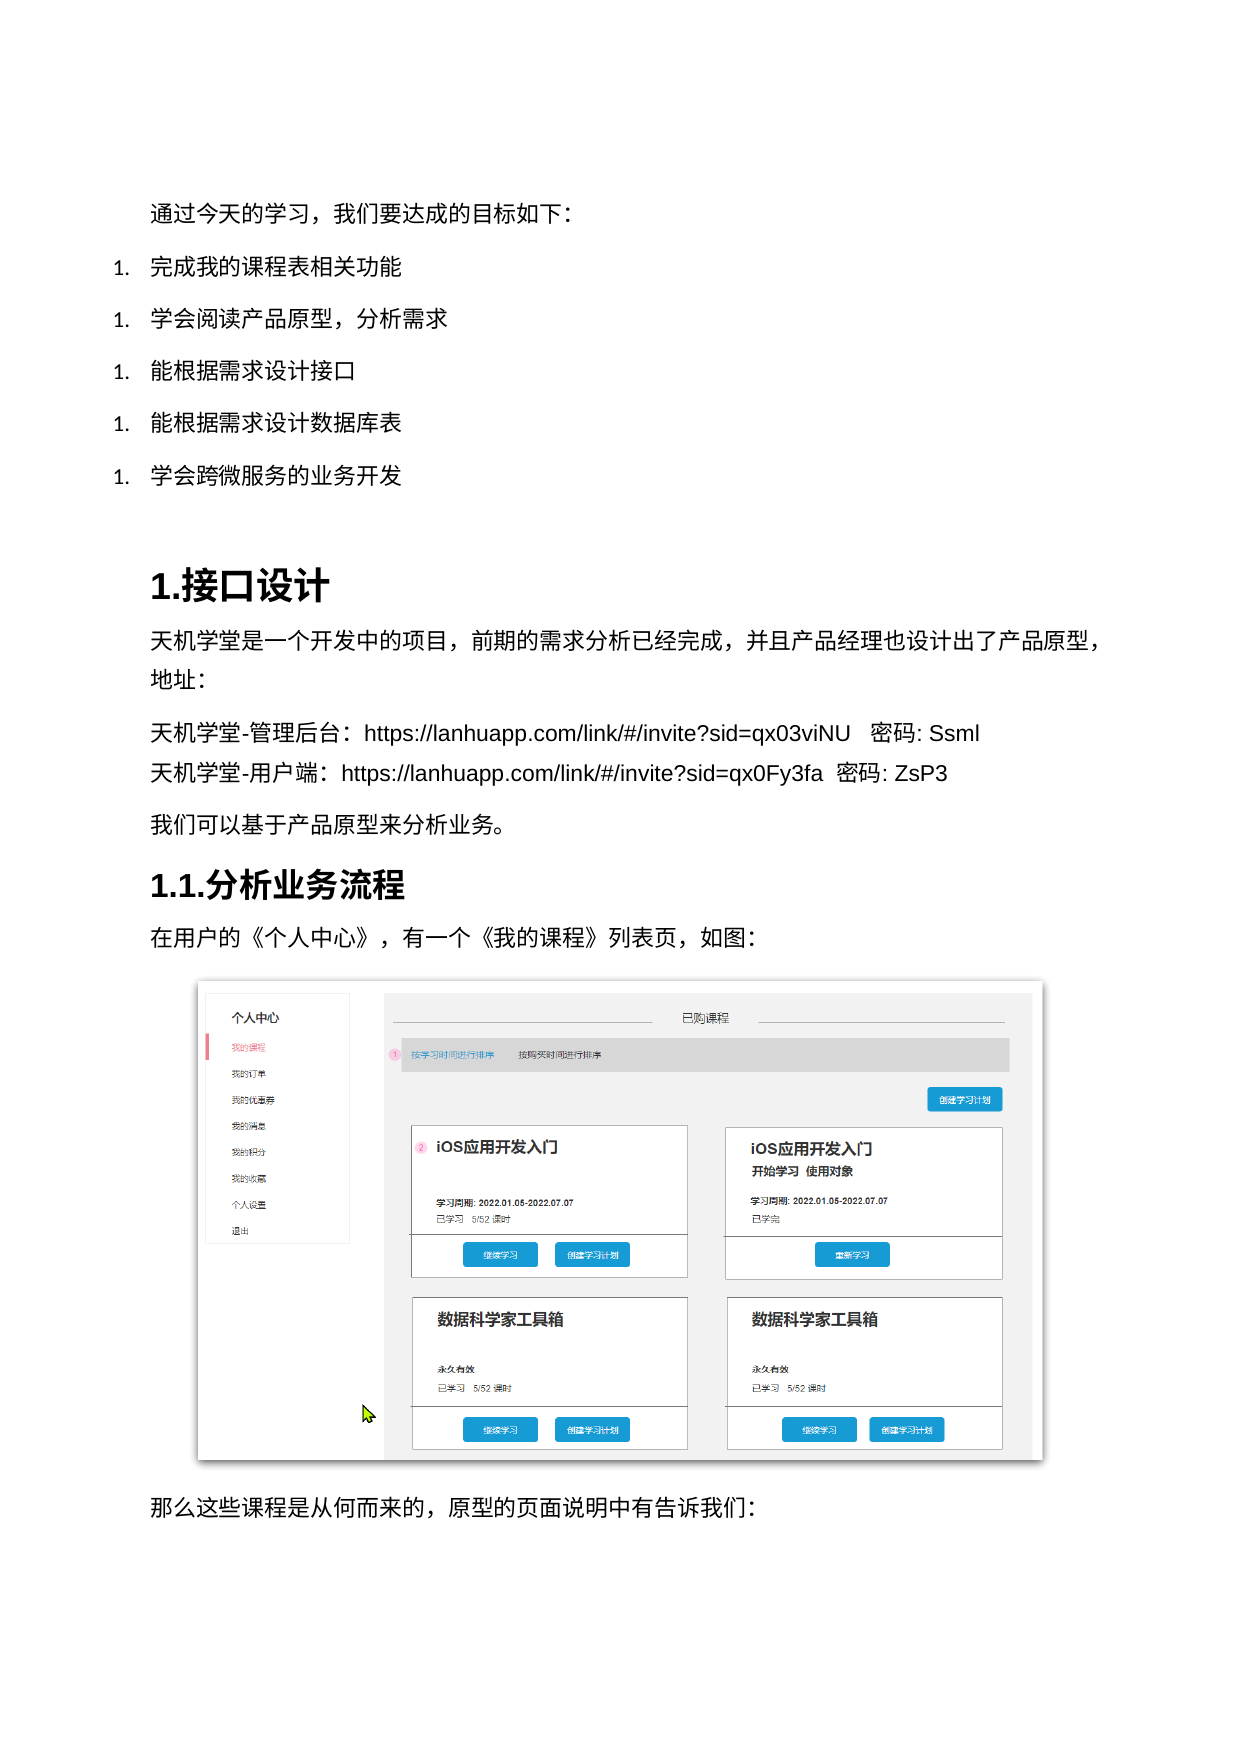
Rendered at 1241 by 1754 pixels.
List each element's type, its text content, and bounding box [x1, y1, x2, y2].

text 在用户的《个人中心》，有一个《我的课程》列表页，如图： [150, 920, 1090, 953]
list 能根据需求设计数据库表 [112, 405, 1090, 438]
text 天机学堂是一个开发中的项目，前期的需求分析已经完成，并且产品经理也设计出了产品原型，地址： [150, 623, 1090, 696]
list 能根据需求设计接口 [112, 353, 1090, 386]
list 完成我的课程表相关功能 [112, 248, 1090, 282]
text 我们可以基于产品原型来分析业务。 [150, 807, 1090, 840]
text 天机学堂-管理后台：https://lanhuapp.com/link/#/invite?sid=qx03viNU 密码: Ssml 天机学堂-用户端：https://lanhuapp.com/link/#/invite?sid=qx0Fy3fa 密码: ZsP3 [150, 715, 1090, 788]
text 那么这些课程是从何而来的，原型的页面说明中有告诉我们： [150, 1490, 1090, 1523]
list 学会跨微服务的业务开发 [112, 457, 1090, 491]
list 学会阅读产品原型，分析需求 [112, 301, 1090, 334]
picture [188, 972, 1052, 1472]
text 通过今天的学习，我们要达成的目标如下： [150, 196, 1090, 229]
